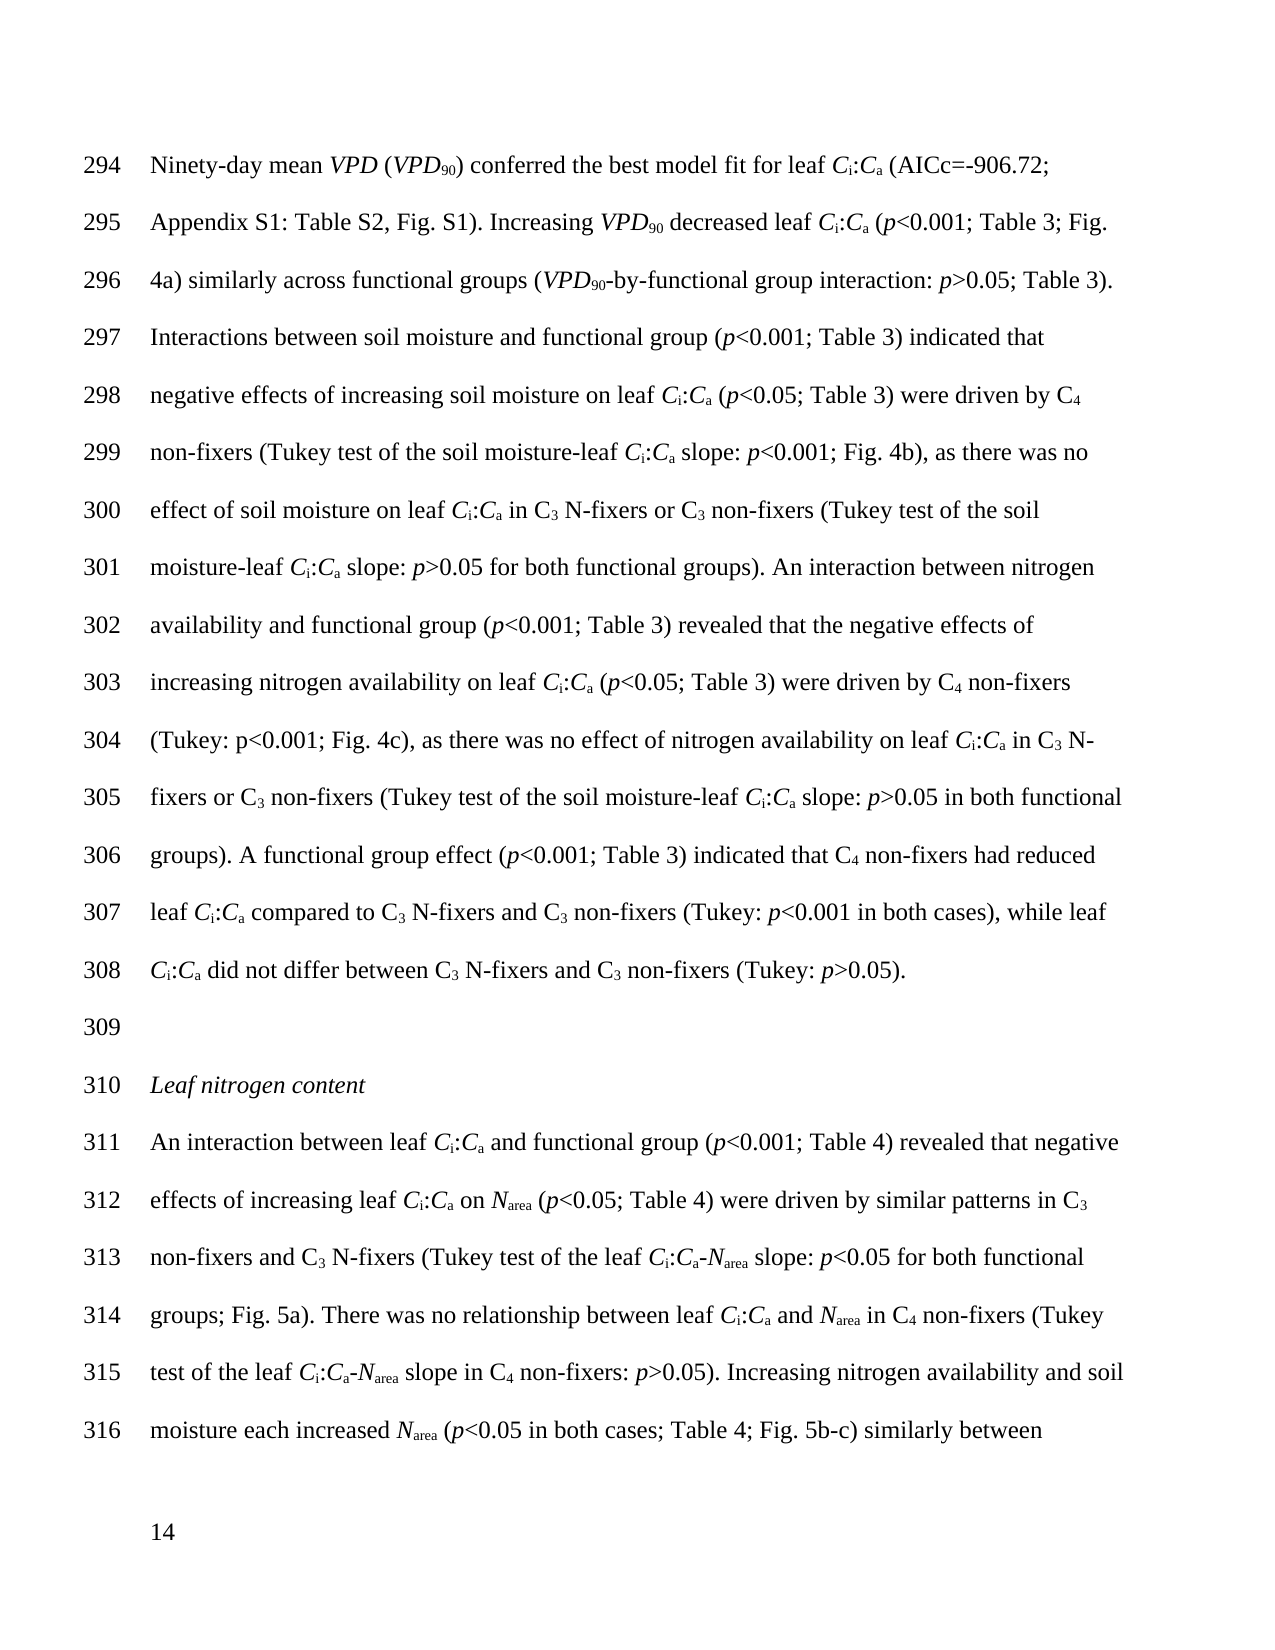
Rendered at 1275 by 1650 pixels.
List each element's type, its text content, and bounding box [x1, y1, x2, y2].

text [150, 1127, 1125, 1444]
text Ninety-day mean VPD (VPD90) conferred the best model fit for leaf Ci:Ca (AICc=-906.72; Appendix S1: Table S2, Fig. S1). Increasing VPD90 decreased leaf Ci:Ca (p<0.001; Table 3; Fig. 4a) similarly across functional groups (VPD90-by-functional group interaction: p>0.05; Table 3). Interactions between soil moisture and functional group (p<0.001; Table 3) indicated that negative effects of increasing soil moisture on leaf Ci:Ca (p<0.05; Table 3) were driven by C4 non-fixers (Tukey test of the soil moisture-leaf Ci:Ca slope: p<0.001; Fig. 4b), as there was no effect of soil moisture on leaf Ci:Ca in C3 N-fixers or C3 non-fixers (Tukey test of the soil moisture-leaf Ci:Ca slope: p>0.05 for both functional groups). An interaction between nitrogen availability and functional group (p<0.001; Table 3) revealed that the negative effects of increasing nitrogen availability on leaf Ci:Ca (p<0.05; Table 3) were driven by C4 non-fixers (Tukey: p<0.001; Fig. 4c), as there was no effect of nitrogen availability on leaf Ci:Ca in C3 N-fixers or C3 non-fixers (Tukey test of the soil moisture-leaf Ci:Ca slope: p>0.05 in both functional groups). A functional group effect (p<0.001; Table 3) indicated that C4 non-fixers had reduced leaf Ci:Ca compared to C3 N-fixers and C3 non-fixers (Tukey: p<0.001 in both cases), while leaf Ci:Ca did not differ between C3 N-fixers and C3 non-fixers (Tukey: p>0.05). [150, 150, 1125, 984]
text Leaf nitrogen content [150, 1070, 1125, 1099]
